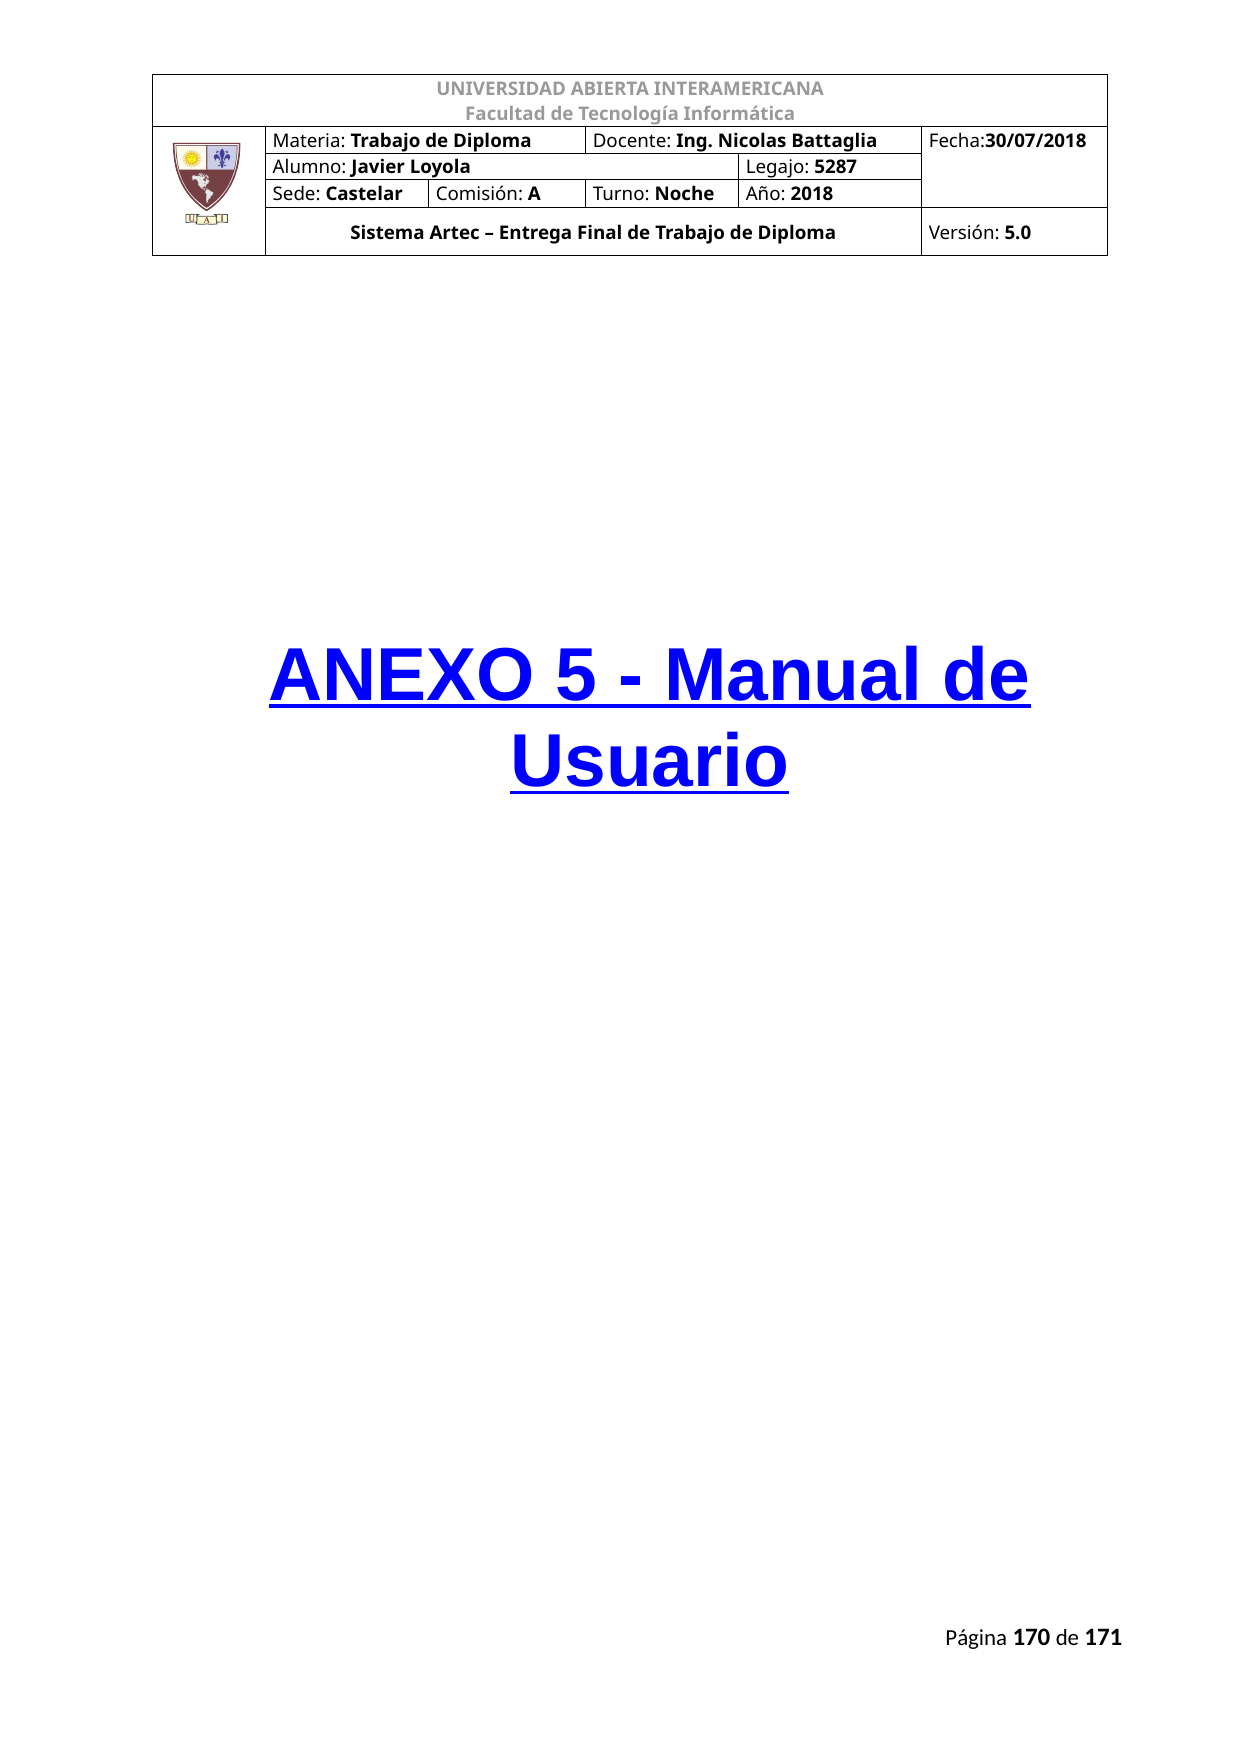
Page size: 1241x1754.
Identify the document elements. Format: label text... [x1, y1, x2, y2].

picture [157, 136, 257, 228]
text ANEXO 5 - Manual de Usuario [177, 629, 1122, 802]
